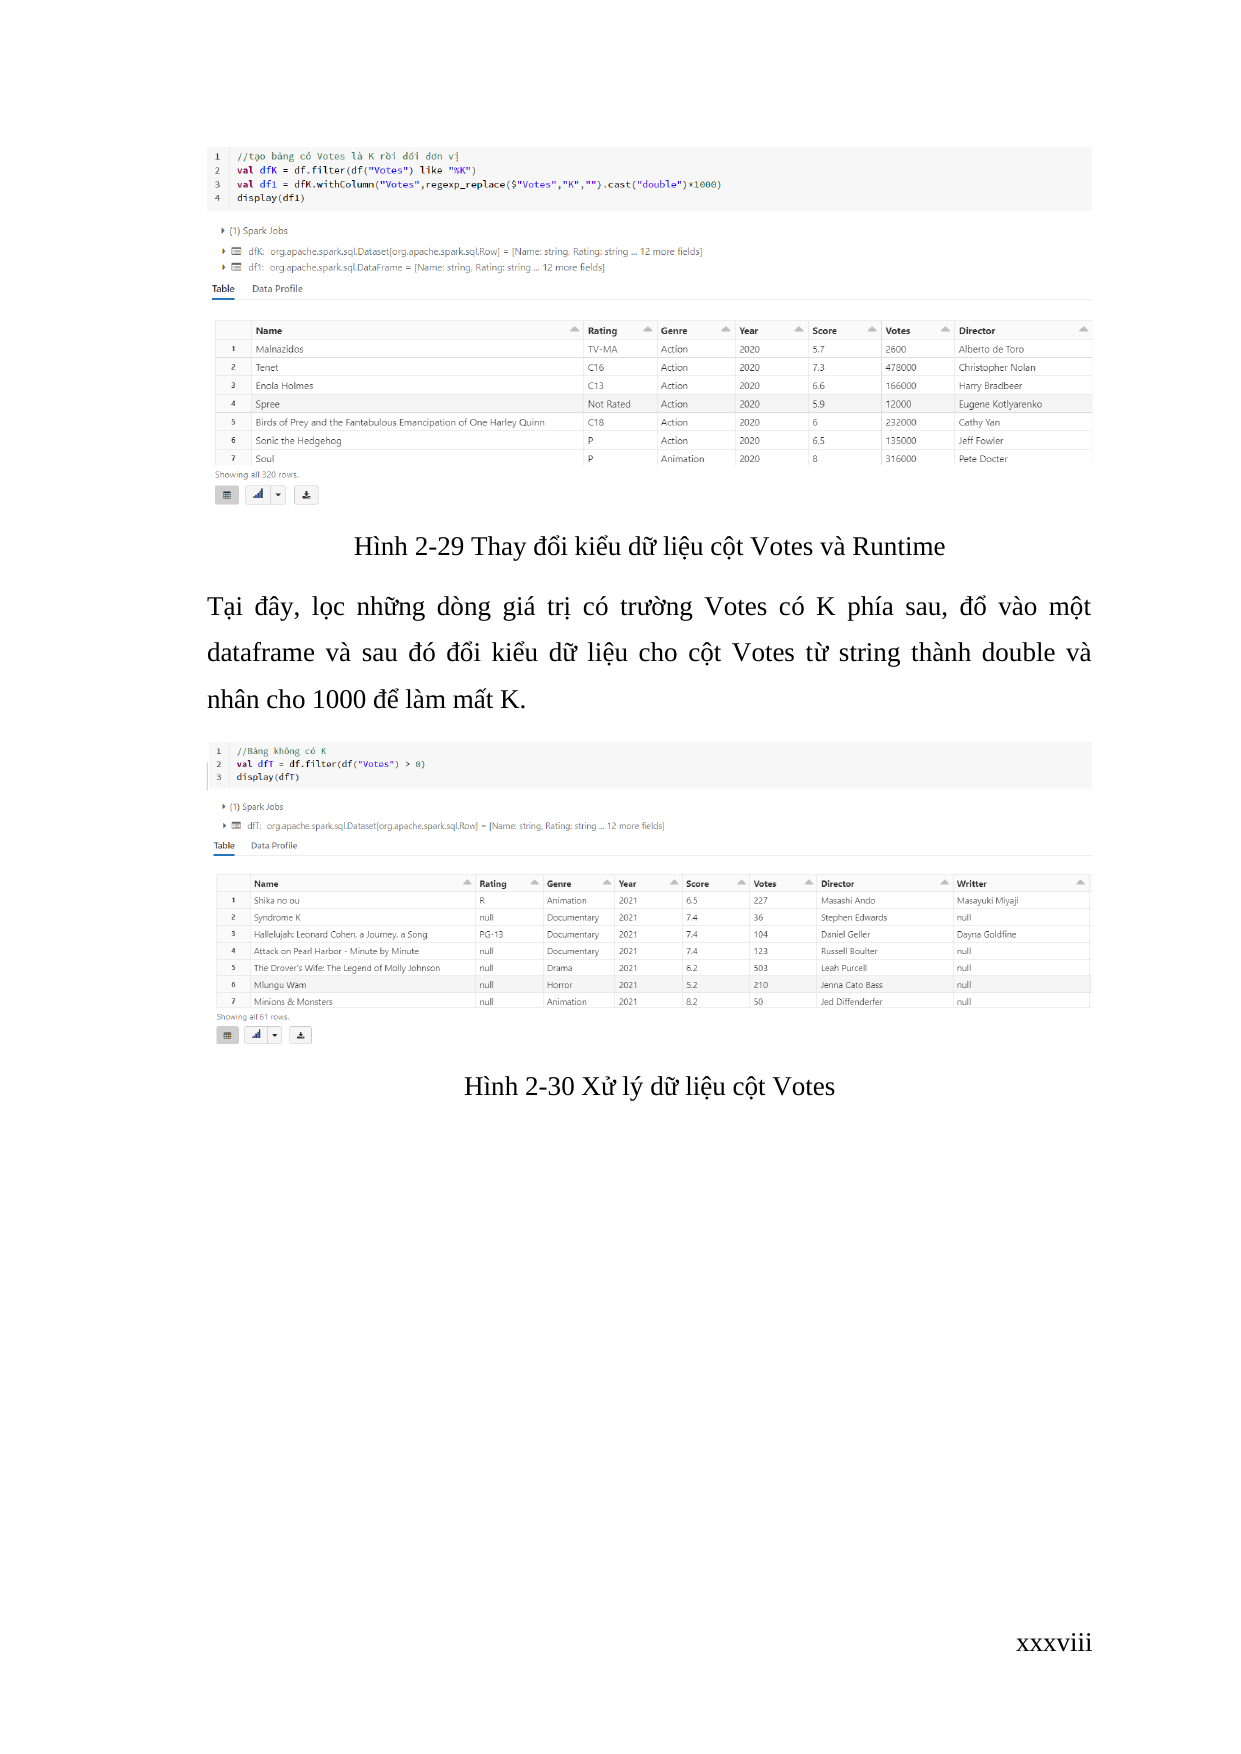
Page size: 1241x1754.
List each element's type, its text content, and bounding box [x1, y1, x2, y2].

picture [206, 742, 1093, 1049]
picture [206, 147, 1093, 509]
text Tại đây, lọc những dòng giá trị có trường Votes có K phía sau, đổ vào một dataframe và sau đó đổi kiểu dữ liệu cho cột Votes từ string thành double và nhân cho 1000 để làm mất K. [207, 590, 1092, 714]
